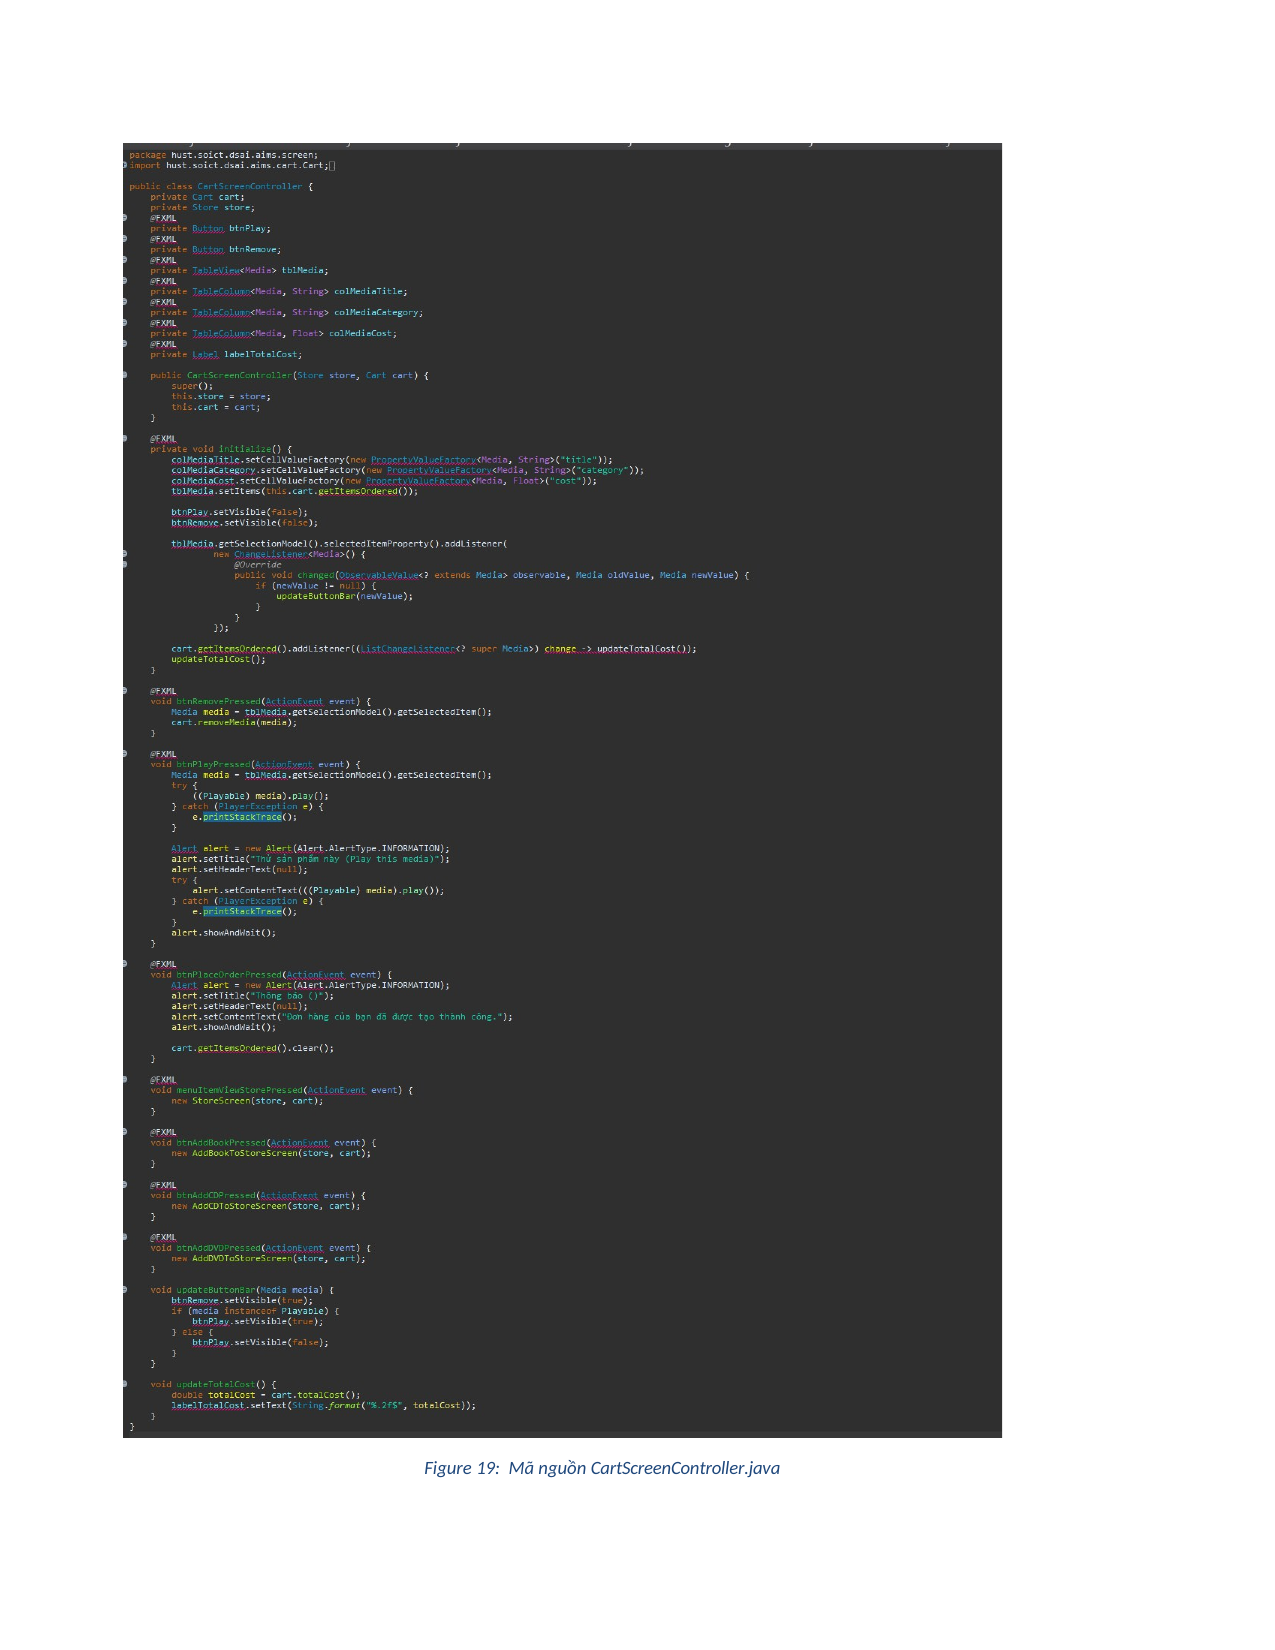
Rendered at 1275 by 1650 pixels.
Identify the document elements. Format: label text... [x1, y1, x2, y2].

text Figure 19: Mã nguồn CartScreenController.java [56, 1456, 1150, 1479]
picture [123, 143, 1003, 1438]
